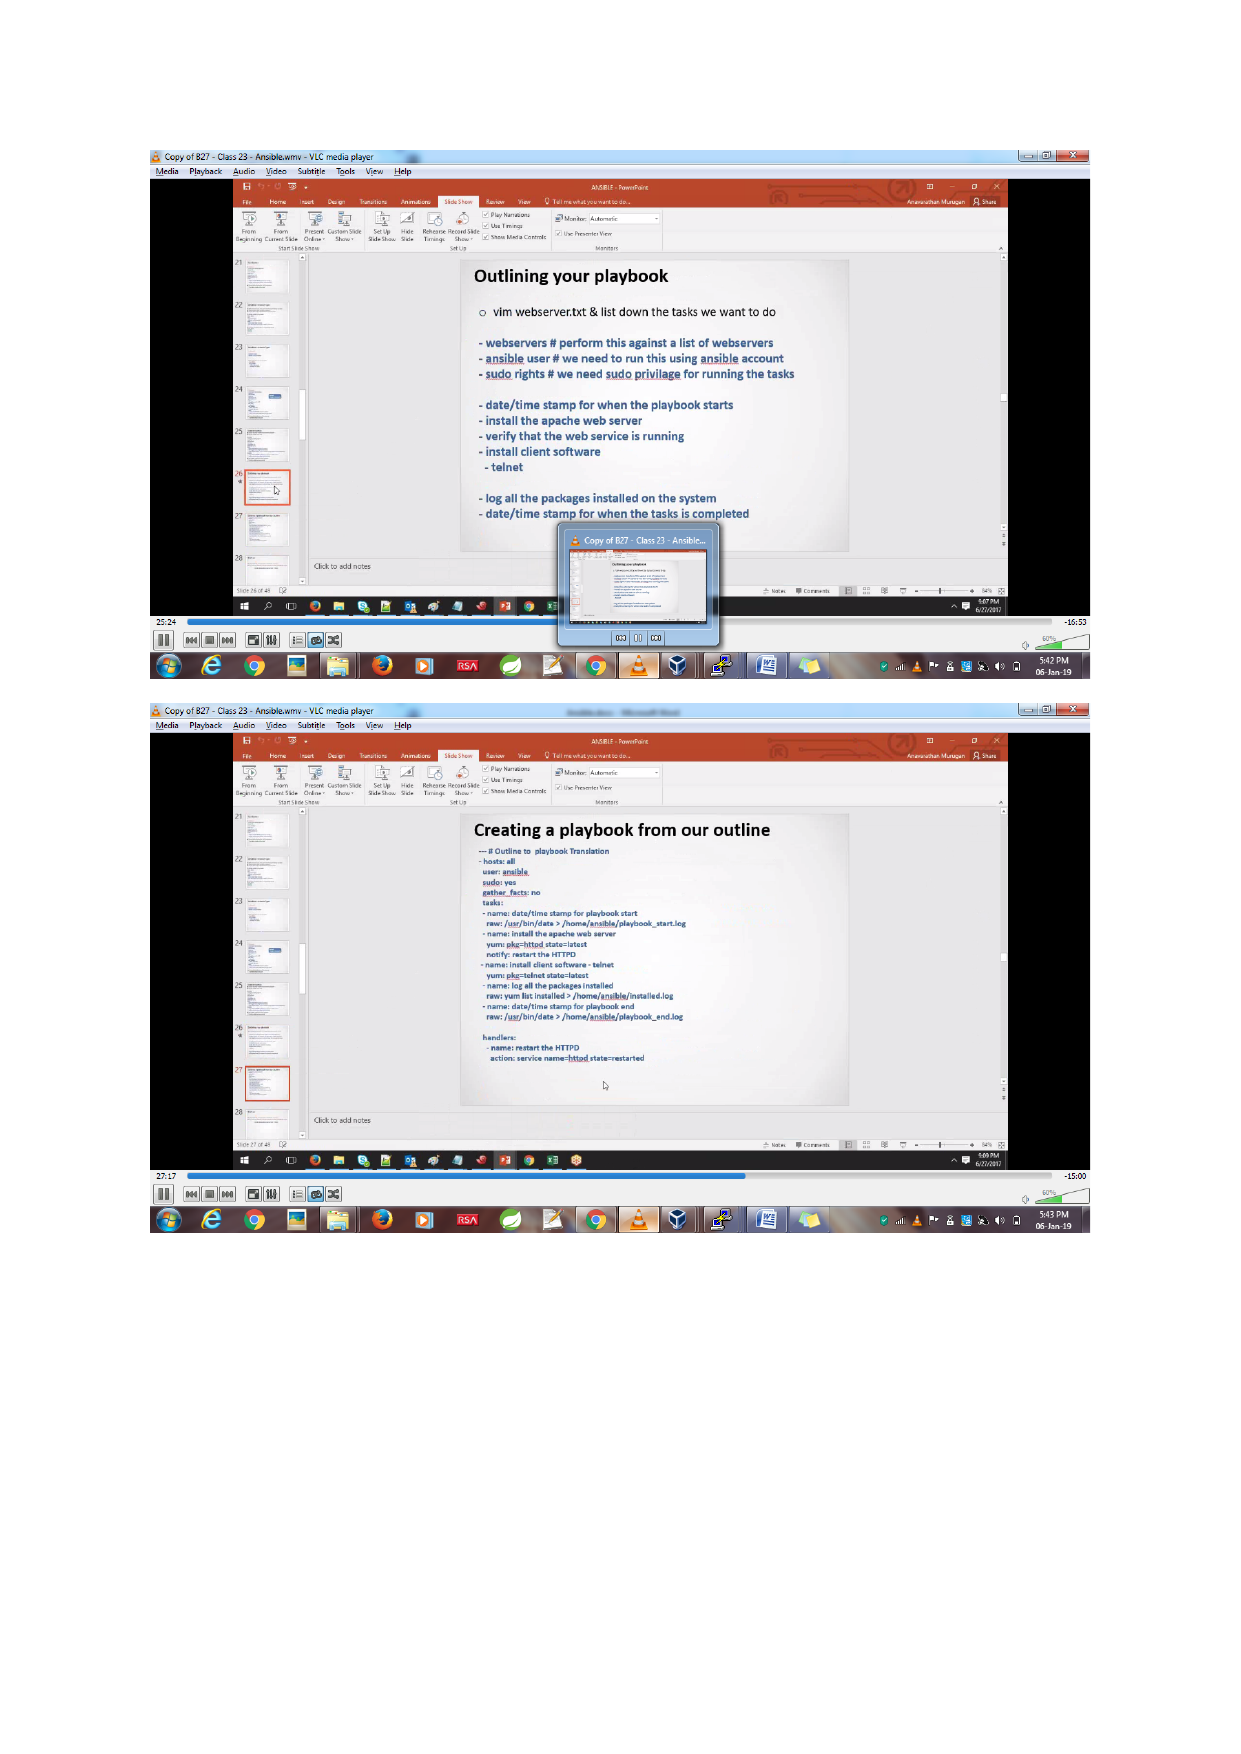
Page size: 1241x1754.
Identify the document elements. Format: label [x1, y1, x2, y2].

picture [150, 150, 1091, 679]
picture [150, 703, 1091, 1233]
